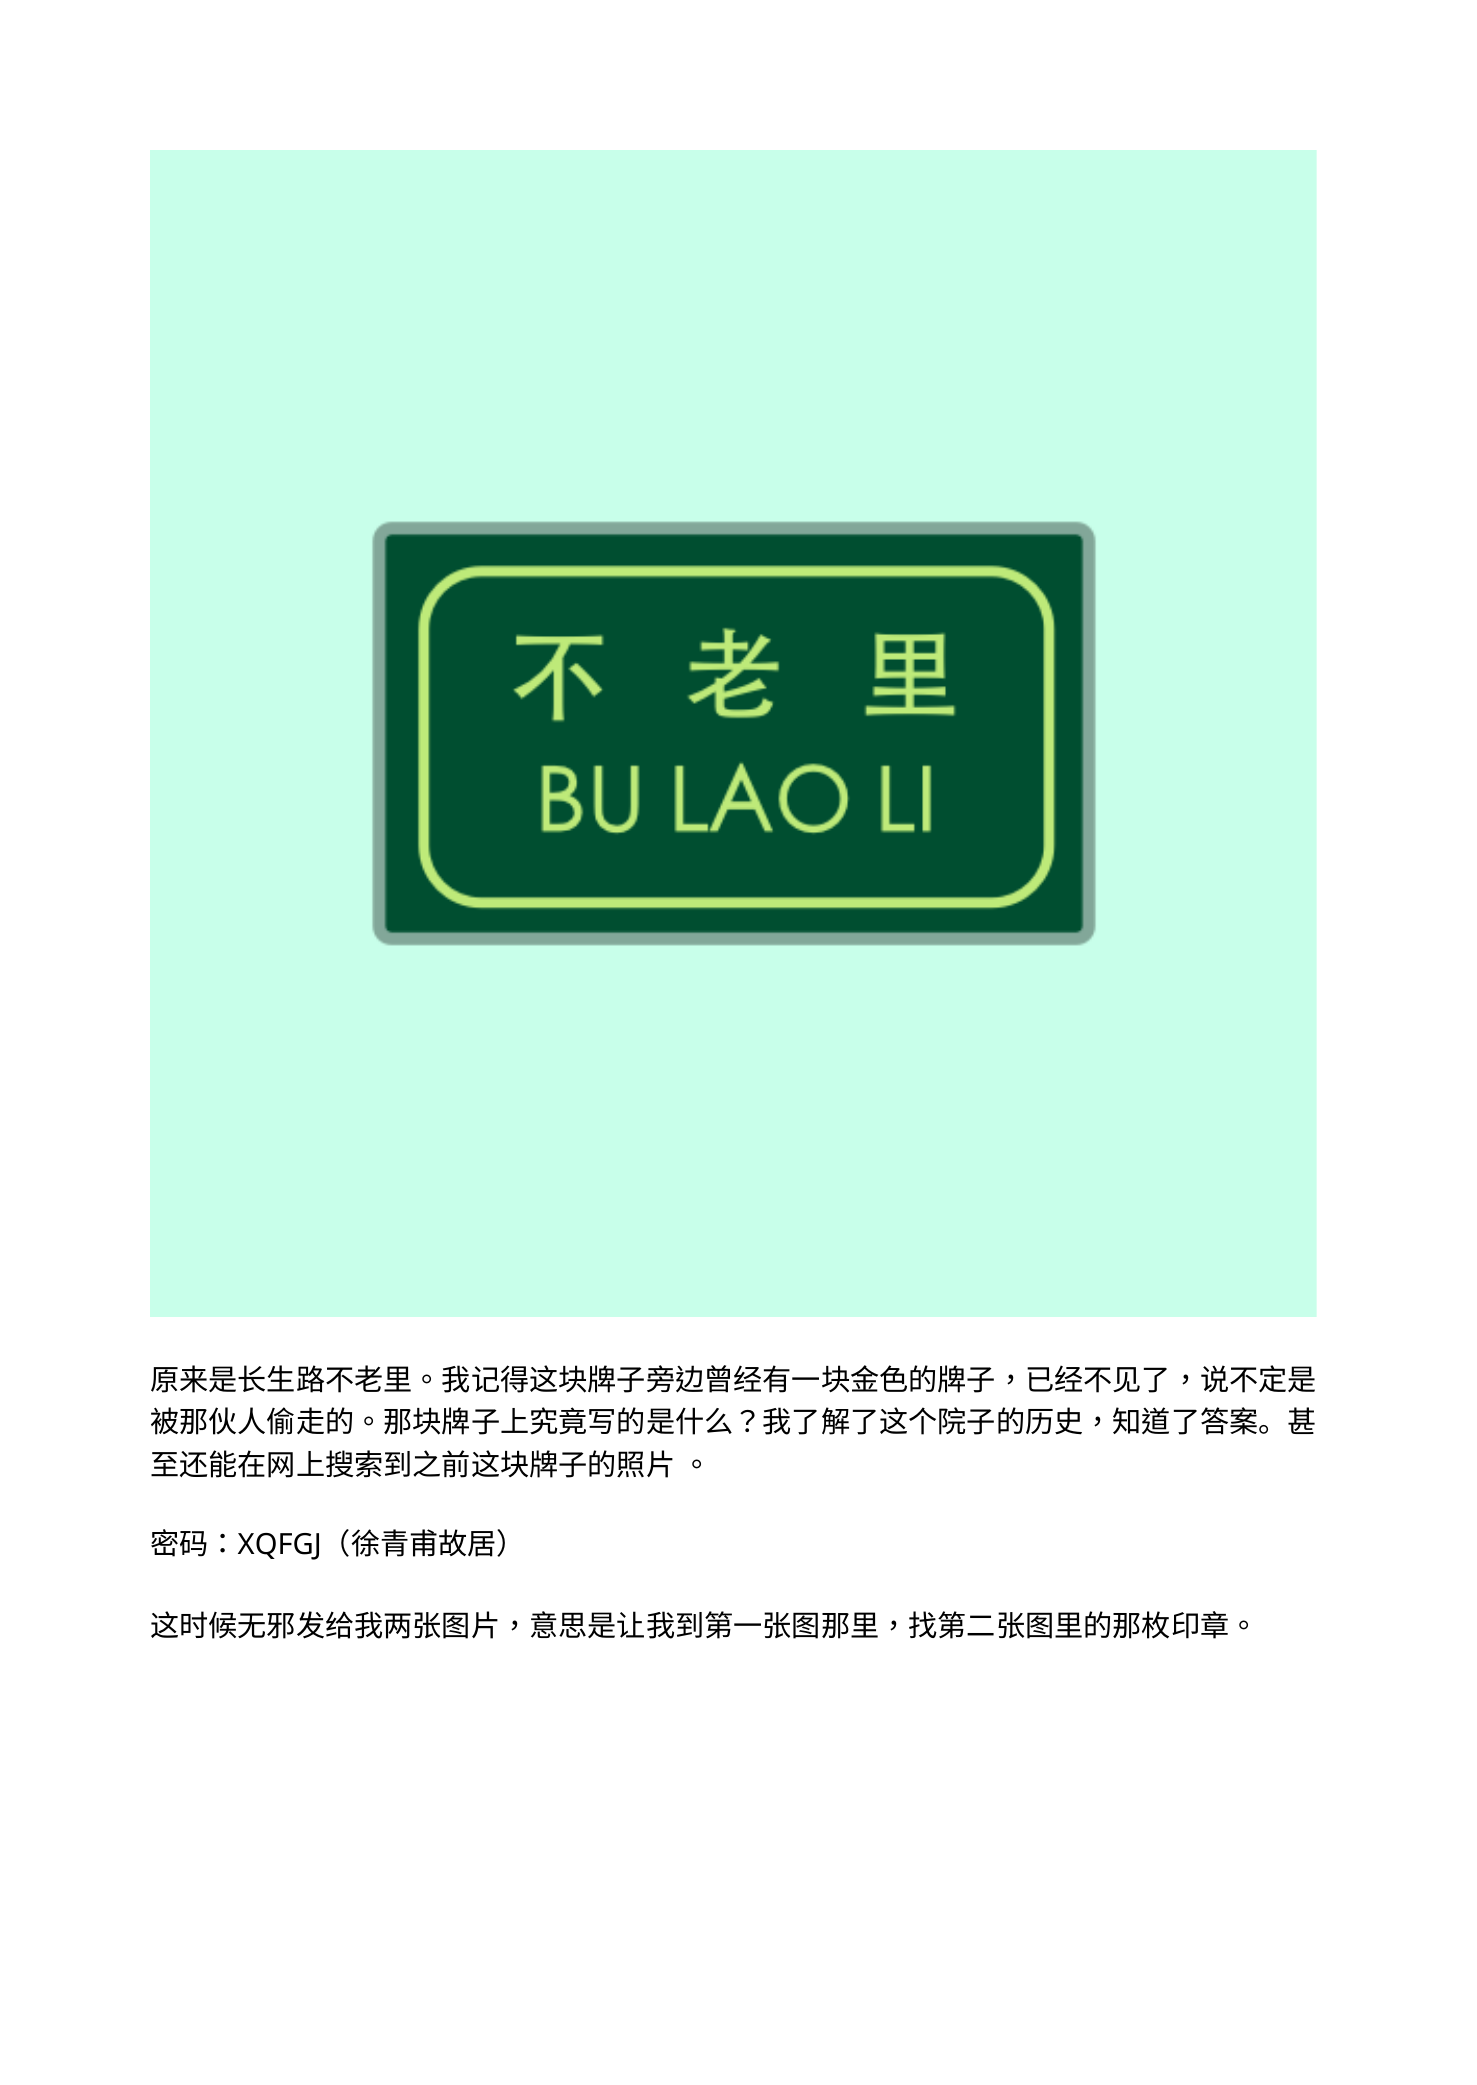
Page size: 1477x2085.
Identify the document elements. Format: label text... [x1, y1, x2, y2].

picture [150, 150, 1317, 1317]
text 这时候无邪发给我两张图片，意思是让我到第一张图那里，找第二张图里的那枚印章。 [150, 1603, 1326, 1645]
text 原来是长生路不老里。我记得这块牌子旁边曾经有一块金色的牌子，已经不见了，说不定是被那伙人偷走的。那块牌子上究竟写的是什么？我了解了这个院子的历史，知道了答案。甚至还能在网上搜索到之前这块牌子的照片 。 [150, 1356, 1326, 1483]
text 密码：XQFGJ（徐青甫故居） [150, 1523, 1326, 1563]
